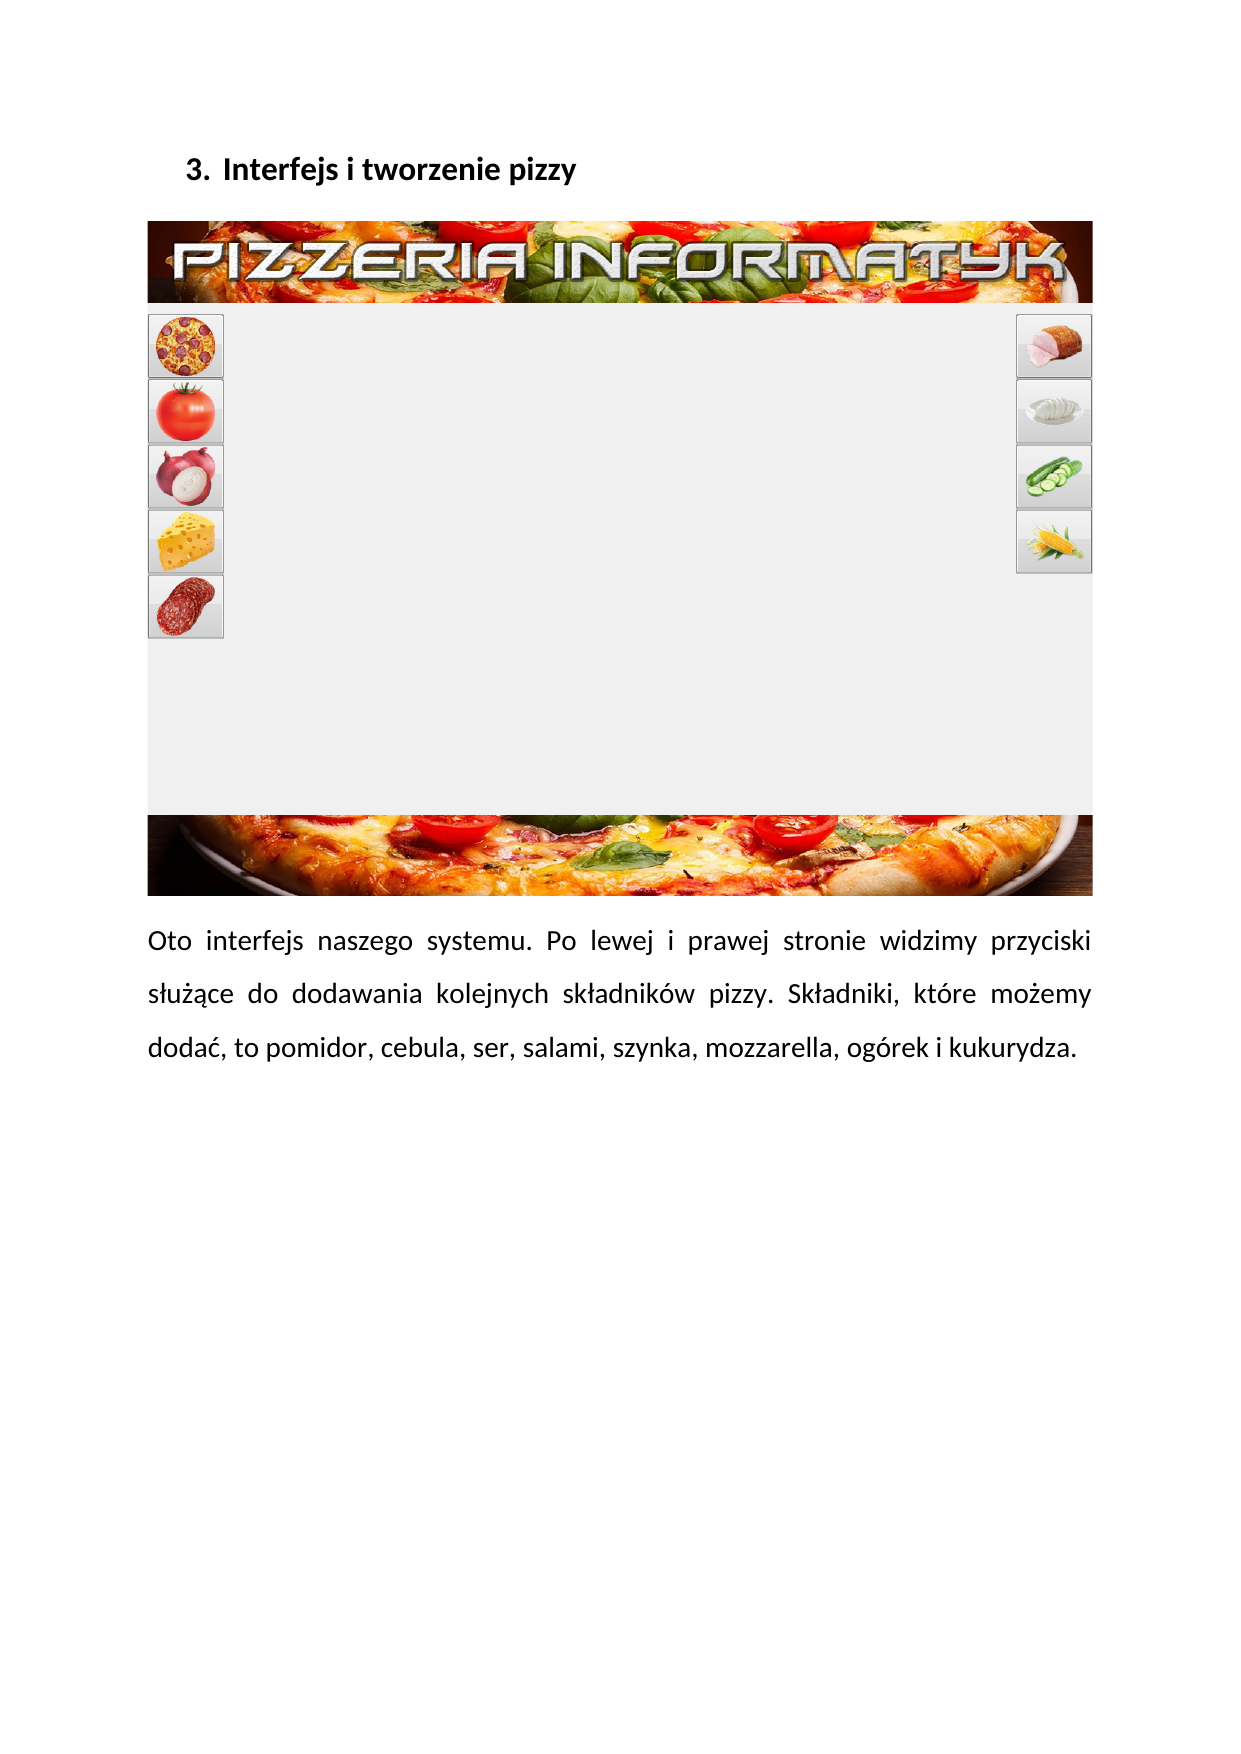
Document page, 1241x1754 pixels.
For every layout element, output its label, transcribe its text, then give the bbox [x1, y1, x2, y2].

list Interfejs i tworzenie pizzy [185, 148, 1093, 188]
text Oto interfejs naszego systemu. Po lewej i prawej stronie widzimy przyciski służące do dodawania kolejnych składników pizzy. Składniki, które możemy dodać, to pomidor, cebula, ser, salami, szynka, mozzarella, ogórek i kukurydza. [148, 922, 1093, 1064]
picture [147, 221, 1093, 896]
